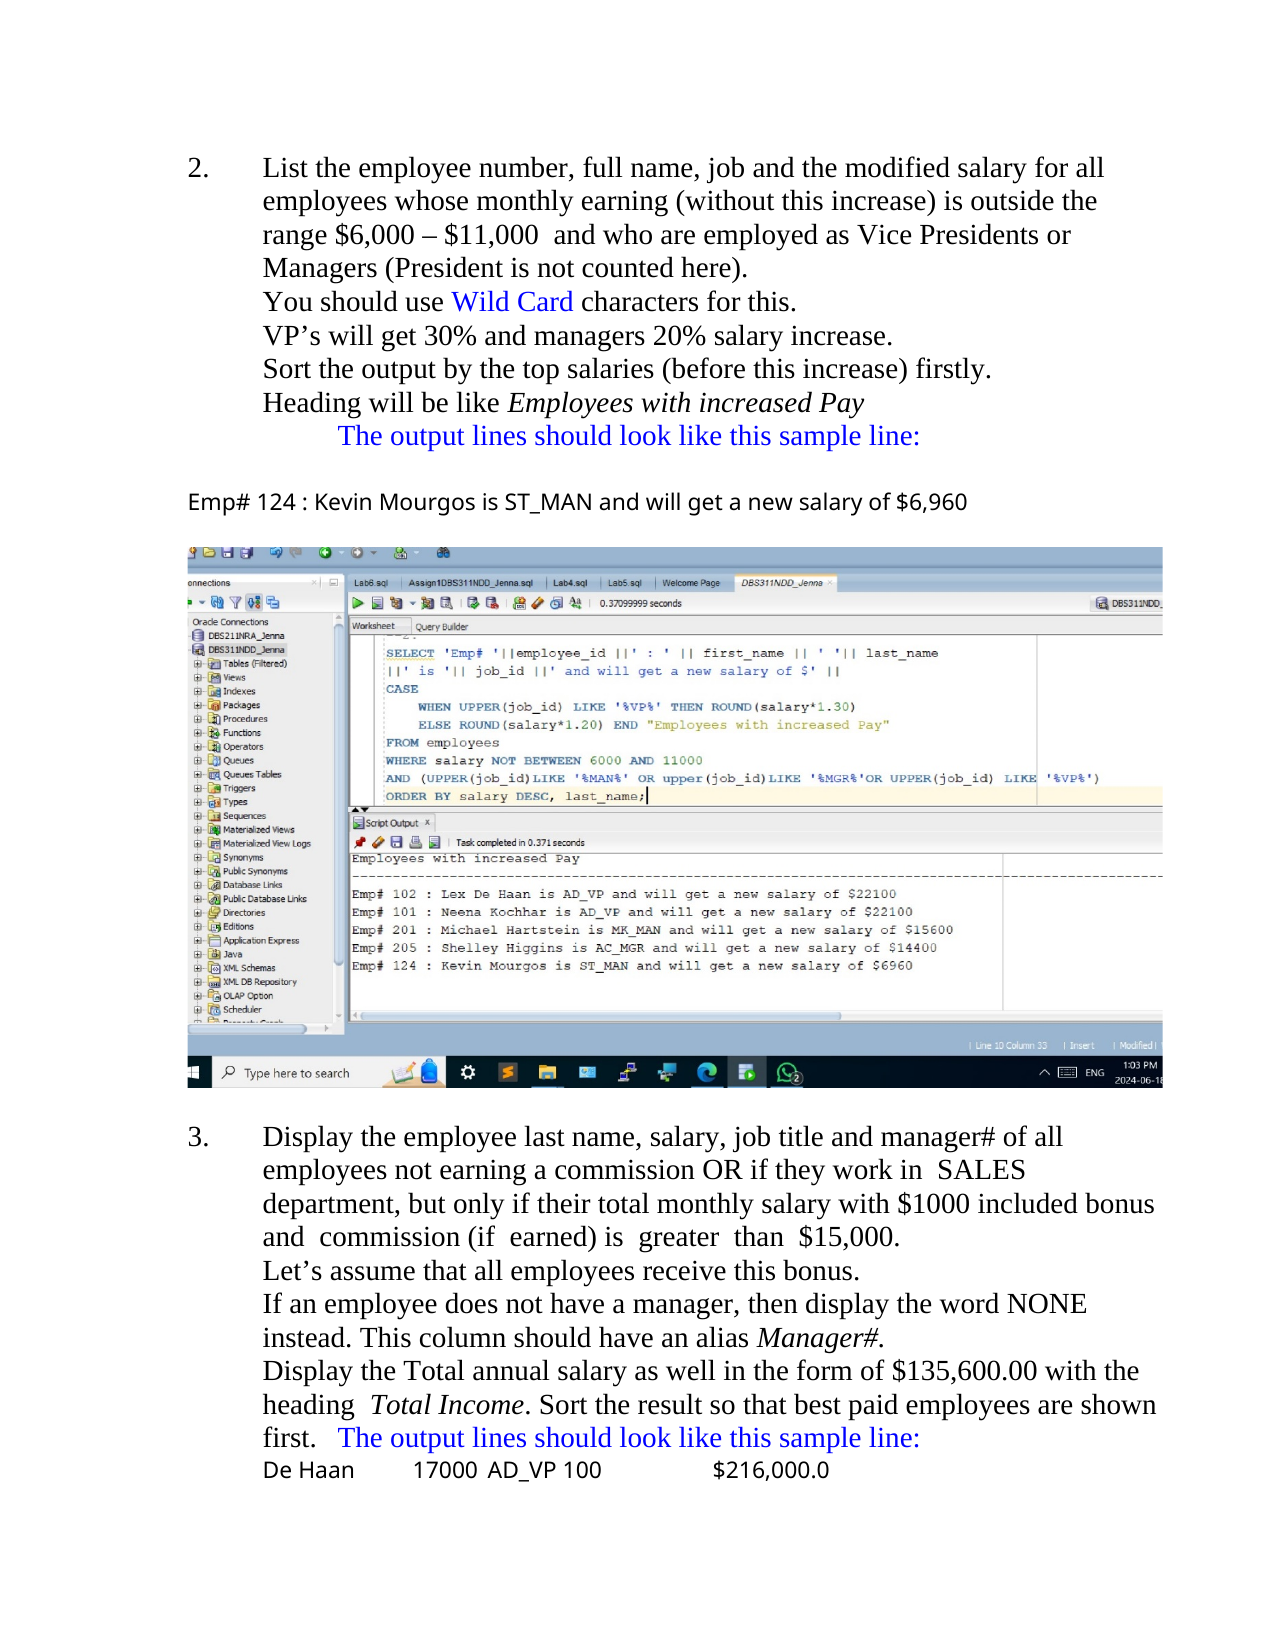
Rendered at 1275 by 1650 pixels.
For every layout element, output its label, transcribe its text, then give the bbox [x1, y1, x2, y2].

text employees whose monthly earning (without this increase) is outside the range $6,000 – $11,000 and who are employed as Vice Presidents or Managers (President is not counted here). [262, 183, 1162, 284]
text 3. Display the employee last name, salary, job title and manager# of all [187, 1119, 1162, 1152]
text The output lines should look like this sample line: [262, 418, 1162, 452]
text Let’s assume that all employees receive this bonus. [262, 1253, 1162, 1286]
text Sort the output by the top salaries (before this increase) firstly. [262, 351, 1162, 385]
text VP’s will get 30% and managers 20% salary increase. [262, 318, 1162, 351]
text Heading will be like Employees with increased Pay [262, 385, 1162, 418]
text Emp# 124 : Kevin Mourgos is ST_MAN and will get a new salary of $6,960 [187, 485, 1162, 517]
picture [187, 547, 1163, 1088]
text 2. List the employee number, full name, job and the modified salary for all [187, 150, 1162, 183]
text De Haan 17000 AD_VP 100 $216,000.0 [187, 1454, 1162, 1485]
text instead. This column should have an alias Manager#. [187, 1320, 1162, 1353]
text employees not earning a commission OR if they work in SALES department, but only if their total monthly salary with $1000 included bonus and commission (if earned) is greater than $15,000. [262, 1152, 1162, 1253]
text If an employee does not have a manager, then display the word NONE [187, 1286, 1162, 1320]
text You should use Wild Card characters for this. [262, 284, 1162, 318]
text Display the Total annual salary as well in the form of $135,600.00 with the [187, 1353, 1162, 1387]
text heading Total Income. Sort the result so that best paid employees are shown first. The output lines should look like this sample line: [262, 1387, 1162, 1454]
